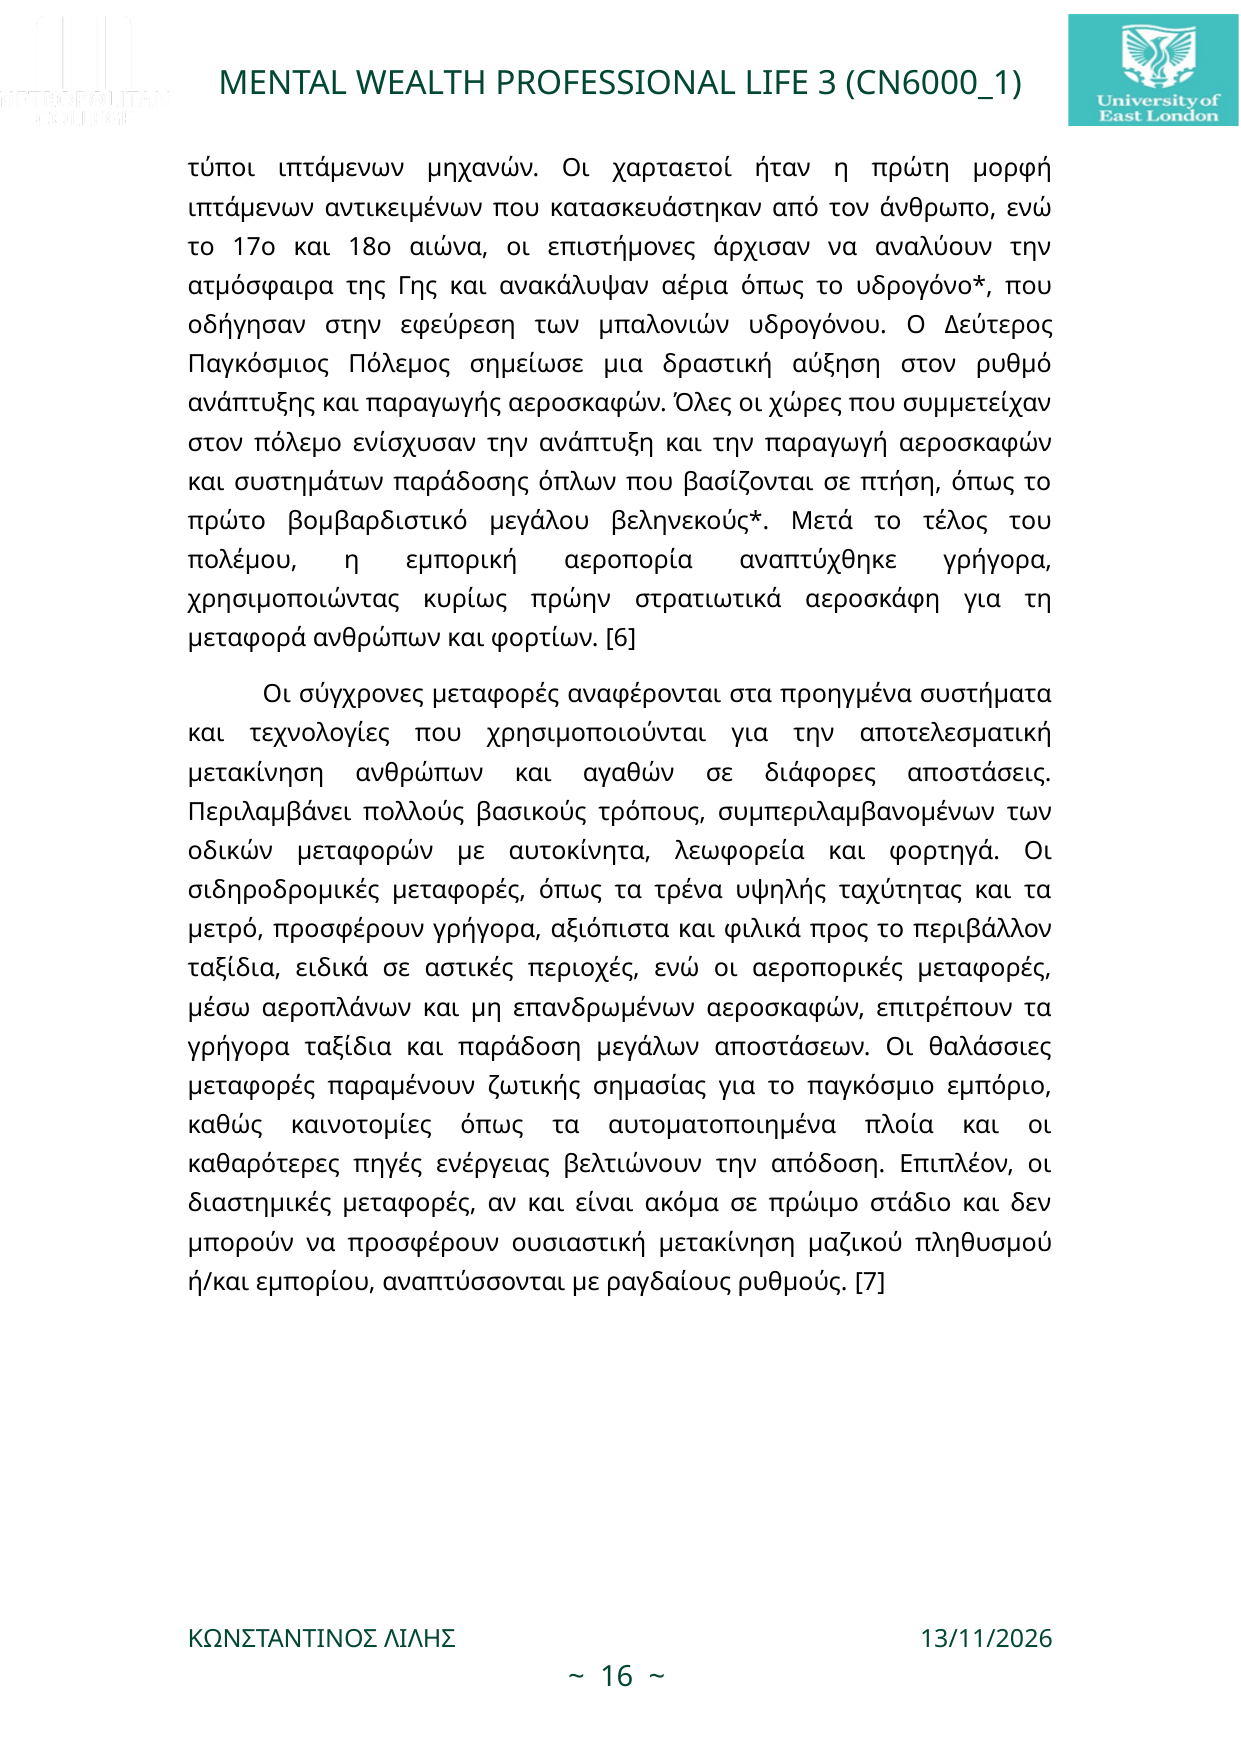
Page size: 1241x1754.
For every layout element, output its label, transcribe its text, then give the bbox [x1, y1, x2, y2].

picture [1066, 14, 1238, 124]
picture [0, 13, 171, 126]
text Οι σύγχρονες μεταφορές αναφέρονται στα προηγμένα συστήματα και τεχνολογίες που χρησιμοποιούνται για την αποτελεσματική μετακίνηση ανθρώπων και αγαθών σε διάφορες αποστάσεις. Περιλαμβάνει πολλούς βασικούς τρόπους, συμπεριλαμβανομένων των οδικών μεταφορών με αυτοκίνητα, λεωφορεία και φορτηγά. Οι σιδηροδρομικές μεταφορές, όπως τα τρένα υψηλής ταχύτητας και τα μετρό, προσφέρουν γρήγορα, αξιόπιστα και φιλικά προς το περιβάλλον ταξίδια, ειδικά σε αστικές περιοχές, ενώ οι αεροπορικές μεταφορές, μέσω αεροπλάνων και μη επανδρωμένων αεροσκαφών, επιτρέπουν τα γρήγορα ταξίδια και παράδοση μεγάλων αποστάσεων. Οι θαλάσσιες μεταφορές παραμένουν ζωτικής σημασίας για το παγκόσμιο εμπόριο, καθώς καινοτομίες όπως τα αυτοματοποιημένα πλοία και οι καθαρότερες πηγές ενέργειας βελτιώνουν την απόδοση. Επιπλέον, οι διαστημικές μεταφορές, αν και είναι ακόμα σε πρώιμο στάδιο και δεν μπορούν να προσφέρουν ουσιαστική μετακίνηση μαζικού πληθυσμού ή/και εμπορίου, αναπτύσσονται με ραγδαίους ρυθμούς. [187, 676, 1053, 1297]
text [187, 150, 1053, 654]
